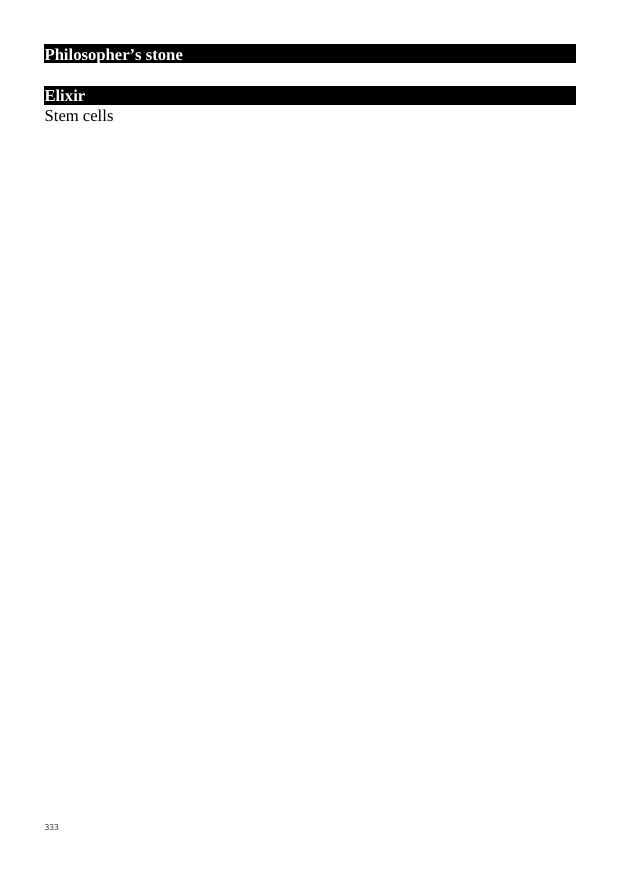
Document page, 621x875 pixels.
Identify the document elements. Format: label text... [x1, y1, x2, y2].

subtitle Philosopher’s stone [44, 44, 576, 63]
text Stem cells [44, 106, 576, 125]
subtitle Elixir [44, 86, 576, 105]
